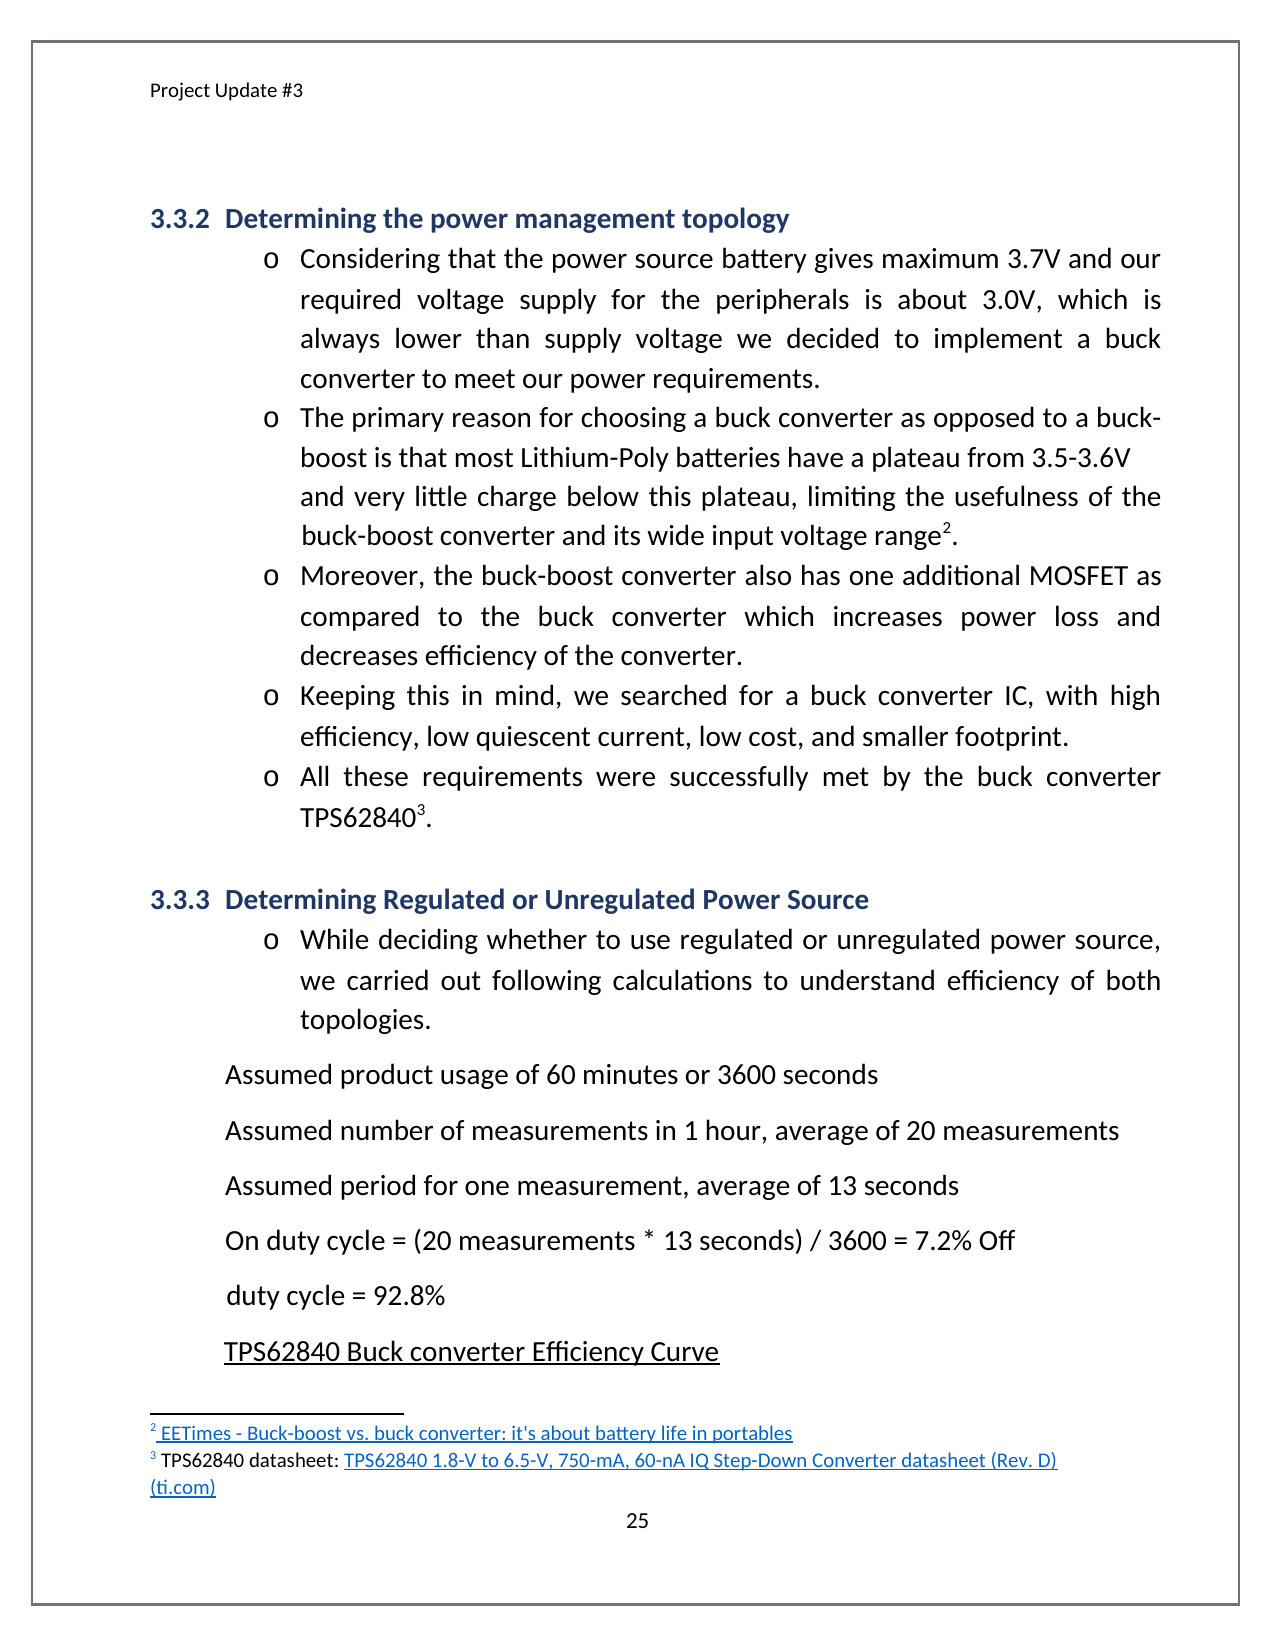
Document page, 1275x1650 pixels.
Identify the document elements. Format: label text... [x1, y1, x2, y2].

text Assumed number of measurements in 1 hour, average of 20 measurements [225, 1112, 1163, 1147]
text On duty cycle = (20 measurements * 13 seconds) / 3600 = 7.2% Off duty cycle = 92.8% [225, 1222, 1017, 1313]
subtitle Determining Regulated or Unregulated Power Source [150, 881, 1163, 917]
text Assumed product usage of 60 minutes or 3600 seconds [225, 1056, 1163, 1092]
list Keeping this in mind, we searched for a buck converter IC, with high efficiency, low quiescent current, low cost, and smaller footprint. [262, 677, 1163, 754]
text and very little charge below this plateau, limiting the usefulness of the buck-boost converter and its wide input voltage range. [300, 478, 1163, 553]
list Moreover, the buck-boost converter also has one additional MOSFET as compared to the buck converter which increases power loss and decreases efficiency of the converter. [262, 557, 1163, 673]
subtitle Determining the power management topology [150, 200, 1163, 236]
text Assumed period for one measurement, average of 13 seconds [225, 1167, 1163, 1203]
list The primary reason for choosing a buck converter as opposed to a buck-boost is that most Lithium-Poly batteries have a plateau from 3.5-3.6V [262, 399, 1163, 475]
list Considering that the power source battery gives maximum 3.7V and our required voltage supply for the peripherals is about 3.0V, which is always lower than supply voltage we decided to implement a buck converter to meet our power requirements. [262, 240, 1163, 395]
list All these requirements were successfully met by the buck converter TPS62840. [262, 758, 1163, 834]
list While deciding whether to use regulated or unregulated power source, we carried out following calculations to understand efficiency of both topologies. [262, 921, 1163, 1037]
text TPS62840 Buck converter Efficiency Curve [223, 1333, 1163, 1369]
